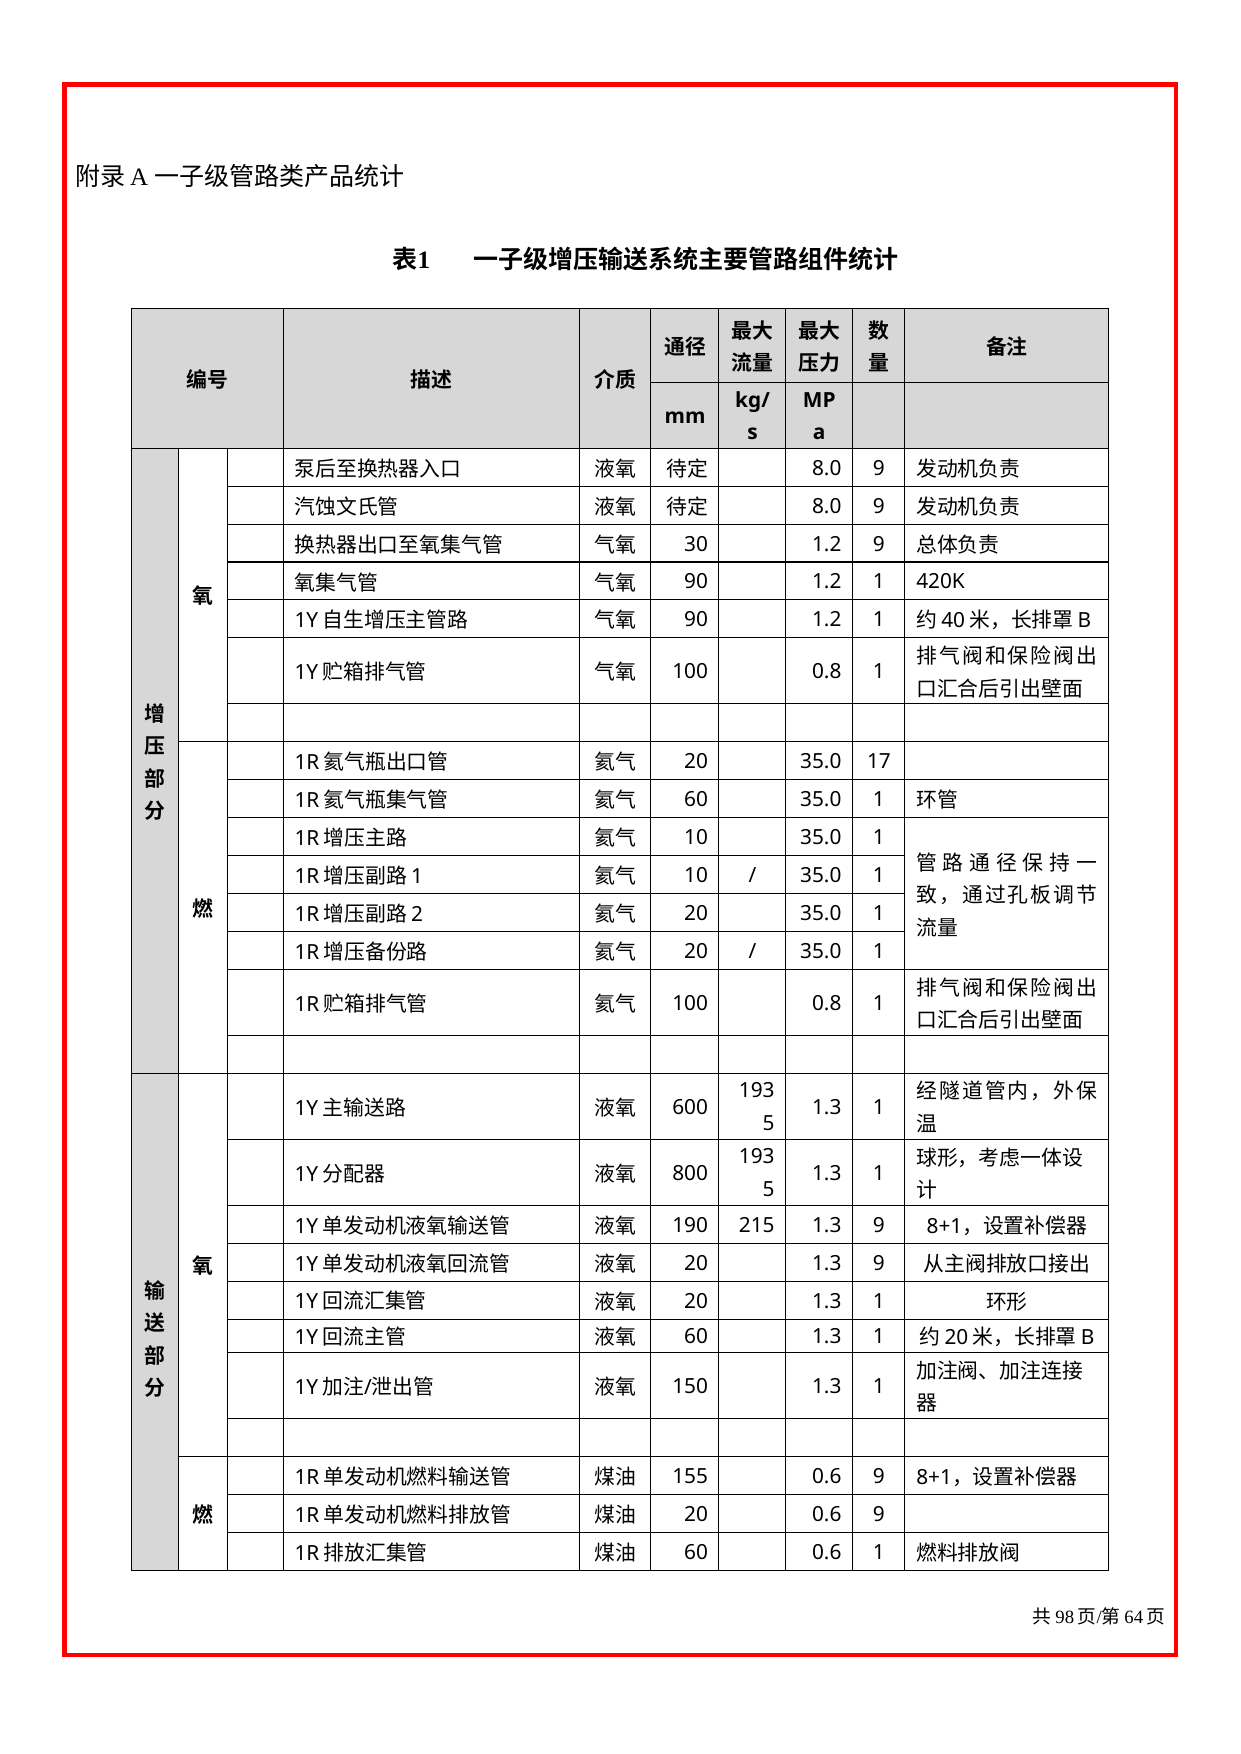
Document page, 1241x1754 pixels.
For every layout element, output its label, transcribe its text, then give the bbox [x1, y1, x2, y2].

table_header 编号 [132, 309, 283, 448]
table_cell [786, 704, 852, 741]
table_cell 1Y回流主管 [284, 1320, 579, 1352]
table_cell 氦气 [580, 856, 650, 893]
table_cell [228, 1074, 283, 1139]
table_cell 经隧道管内，外保温 [905, 1074, 1108, 1139]
table_cell 0.6 [786, 1533, 852, 1570]
table_cell 氧 [179, 1074, 227, 1456]
table_cell 1R增压主路 [284, 818, 579, 855]
table_cell 泵后至换热器入口 [284, 449, 579, 486]
table_cell 液氧 [580, 1282, 650, 1318]
table_cell 8+1，设置补偿器 [905, 1206, 1108, 1243]
table_cell 0.6 [786, 1457, 852, 1494]
table_cell 加注阀、加注连接器 [905, 1353, 1108, 1418]
table_cell [228, 487, 283, 523]
table_cell [719, 704, 785, 741]
table_cell [905, 704, 1108, 741]
table_cell 1935 [719, 1140, 785, 1205]
table_cell / [719, 856, 785, 893]
table_cell 液氧 [580, 487, 650, 523]
table_cell 约40米，长排罩B [905, 600, 1108, 637]
table_cell 9 [853, 1206, 904, 1243]
table_cell 0.8 [786, 638, 852, 703]
table_cell [228, 1282, 283, 1318]
table_cell 1Y主输送路 [284, 1074, 579, 1139]
table_cell 9 [853, 1244, 904, 1281]
table_cell 煤油 [580, 1457, 650, 1494]
table_cell 10 [651, 818, 718, 855]
table_cell [719, 894, 785, 931]
table_cell [228, 600, 283, 637]
table_cell [228, 525, 283, 561]
table_cell 600 [651, 1074, 718, 1139]
table_cell 1R增压备份路 [284, 932, 579, 969]
table_cell 35.0 [786, 856, 852, 893]
table_cell [651, 704, 718, 741]
table_cell 10 [651, 856, 718, 893]
table_cell [719, 780, 785, 817]
table_cell 1.3 [786, 1244, 852, 1281]
table_cell [719, 742, 785, 779]
table_cell 1.3 [786, 1353, 852, 1418]
table_cell [228, 1140, 283, 1205]
table_cell [228, 818, 283, 855]
table_cell 800 [651, 1140, 718, 1205]
table_cell 液氧 [580, 1074, 650, 1139]
table_cell [228, 1419, 283, 1456]
table_cell 1.3 [786, 1282, 852, 1318]
table_cell [719, 1244, 785, 1281]
table_cell 9 [853, 487, 904, 523]
table_cell kg/s [719, 383, 785, 448]
table_cell 1Y自生增压主管路 [284, 600, 579, 637]
table_cell 9 [853, 449, 904, 486]
table_cell 氧 [179, 449, 227, 741]
table_cell mm [651, 383, 718, 448]
table_cell [786, 1036, 852, 1073]
table_cell 1.2 [786, 525, 852, 561]
table_cell 氦气 [580, 970, 650, 1035]
table_cell 液氧 [580, 1353, 650, 1418]
table_cell 100 [651, 970, 718, 1035]
table_cell 煤油 [580, 1533, 650, 1570]
table_cell 20 [651, 1244, 718, 1281]
table_cell [719, 818, 785, 855]
table_cell [228, 1533, 283, 1570]
table_cell 9 [853, 1495, 904, 1532]
table_cell 1Y回流汇集管 [284, 1282, 579, 1318]
table_cell 35.0 [786, 818, 852, 855]
table_cell [719, 600, 785, 637]
table_cell [228, 970, 283, 1035]
table_cell 1 [853, 1074, 904, 1139]
table_cell [905, 1036, 1108, 1073]
table_cell [228, 1036, 283, 1073]
table_cell 1 [853, 1282, 904, 1318]
table_cell 气氧 [580, 525, 650, 561]
table_header 备注 [905, 309, 1108, 382]
table_cell 氦气 [580, 780, 650, 817]
table_cell [228, 856, 283, 893]
table_cell [853, 1419, 904, 1456]
table_cell 150 [651, 1353, 718, 1418]
table_cell 排气阀和保险阀出口汇合后引出壁面 [905, 638, 1108, 703]
table_cell 从主阀排放口接出 [905, 1244, 1108, 1281]
table_cell 8+1，设置补偿器 [905, 1457, 1108, 1494]
table_cell 1R增压副路1 [284, 856, 579, 893]
table_cell 60 [651, 1533, 718, 1570]
table_cell 发动机负责 [905, 487, 1108, 523]
table_cell 气氧 [580, 600, 650, 637]
table_cell 215 [719, 1206, 785, 1243]
table_cell [651, 1419, 718, 1456]
table_cell [905, 1495, 1108, 1532]
table_cell [228, 449, 283, 486]
table_cell 100 [651, 638, 718, 703]
table_cell 环管 [905, 780, 1108, 817]
table_cell 35.0 [786, 932, 852, 969]
table_cell 1Y加注/泄出管 [284, 1353, 579, 1418]
table_cell 1 [853, 856, 904, 893]
table_cell [228, 894, 283, 931]
table_cell 1Y分配器 [284, 1140, 579, 1205]
table_cell [228, 742, 283, 779]
table_cell 1R增压副路2 [284, 894, 579, 931]
table_cell 球形，考虑一体设计 [905, 1140, 1108, 1205]
table_cell 1 [853, 932, 904, 969]
table_cell 1.2 [786, 563, 852, 599]
table_cell 35.0 [786, 894, 852, 931]
table_cell 换热器出口至氧集气管 [284, 525, 579, 561]
table_cell 液氧 [580, 1320, 650, 1352]
table_cell 1 [853, 894, 904, 931]
table_cell 1R排放汇集管 [284, 1533, 579, 1570]
table_cell [228, 638, 283, 703]
table_cell 1R单发动机燃料输送管 [284, 1457, 579, 1494]
table_cell 液氧 [580, 1244, 650, 1281]
table_cell [228, 1495, 283, 1532]
table_cell 1 [853, 1533, 904, 1570]
table_cell [719, 638, 785, 703]
table_cell [284, 1419, 579, 1456]
table_cell 420K [905, 563, 1108, 599]
table_header 描述 [284, 309, 579, 448]
table_cell 发动机负责 [905, 449, 1108, 486]
table_cell MPa [786, 383, 852, 448]
table_cell 煤油 [580, 1495, 650, 1532]
table_cell [651, 1036, 718, 1073]
table_cell 1R氦气瓶集气管 [284, 780, 579, 817]
table_cell 燃 [179, 1457, 227, 1570]
table_cell 氦气 [580, 932, 650, 969]
table_cell 1 [853, 818, 904, 855]
table_cell [228, 1353, 283, 1418]
table_cell 20 [651, 932, 718, 969]
table_cell 1R贮箱排气管 [284, 970, 579, 1035]
table_cell [719, 1036, 785, 1073]
list 附录A 一子级管路类产品统计 [75, 142, 1165, 207]
table_cell 1 [853, 1320, 904, 1352]
table_cell [853, 383, 904, 448]
table_cell 20 [651, 1495, 718, 1532]
table_cell 0.8 [786, 970, 852, 1035]
table_cell 155 [651, 1457, 718, 1494]
table_cell 8.0 [786, 487, 852, 523]
table_cell 1Y单发动机液氧输送管 [284, 1206, 579, 1243]
table_cell [719, 1419, 785, 1456]
table_cell 待定 [651, 487, 718, 523]
table_cell 液氧 [580, 449, 650, 486]
table_cell [719, 970, 785, 1035]
table_cell [786, 1419, 852, 1456]
table_cell [580, 1419, 650, 1456]
list 一子级增压输送系统主要管路组件统计 [75, 225, 1165, 290]
table_cell [228, 780, 283, 817]
table_cell 1 [853, 600, 904, 637]
table_cell 35.0 [786, 742, 852, 779]
table_cell 17 [853, 742, 904, 779]
table_cell [228, 1457, 283, 1494]
table_cell 9 [853, 525, 904, 561]
table_cell [719, 1457, 785, 1494]
table_cell 20 [651, 742, 718, 779]
table_header 最大压力 [786, 309, 852, 382]
table_header 通径 [651, 309, 718, 382]
table_cell 60 [651, 1320, 718, 1352]
table_cell [719, 449, 785, 486]
table_cell 排气阀和保险阀出口汇合后引出壁面 [905, 970, 1108, 1035]
table_cell [719, 563, 785, 599]
table_cell [719, 1495, 785, 1532]
table_cell 1.3 [786, 1074, 852, 1139]
table_cell 1R氦气瓶出口管 [284, 742, 579, 779]
table_cell 20 [651, 894, 718, 931]
table_cell [719, 1533, 785, 1570]
table_cell 1 [853, 563, 904, 599]
table_cell 35.0 [786, 780, 852, 817]
table_cell 1 [853, 1353, 904, 1418]
table_header 最大流量 [719, 309, 785, 382]
table_cell 氦气 [580, 818, 650, 855]
table_cell 燃料排放阀 [905, 1533, 1108, 1570]
table_cell [580, 1036, 650, 1073]
table_cell [228, 704, 283, 741]
table_cell 1.3 [786, 1206, 852, 1243]
table_cell 1 [853, 970, 904, 1035]
table_cell [719, 525, 785, 561]
table_cell 190 [651, 1206, 718, 1243]
table_cell 1935 [719, 1074, 785, 1139]
table_cell [228, 1206, 283, 1243]
table_cell 氦气 [580, 894, 650, 931]
table_cell 气氧 [580, 563, 650, 599]
table_cell [719, 1282, 785, 1318]
table_cell 气氧 [580, 638, 650, 703]
table_cell 液氧 [580, 1140, 650, 1205]
table_cell [284, 1036, 579, 1073]
table_cell 待定 [651, 449, 718, 486]
table_header 数量 [853, 309, 904, 382]
table_cell / [719, 932, 785, 969]
table_cell [905, 383, 1108, 448]
table_cell 1.2 [786, 600, 852, 637]
table_cell 氦气 [580, 742, 650, 779]
table_cell 0.6 [786, 1495, 852, 1532]
table_cell 液氧 [580, 1206, 650, 1243]
table_cell 90 [651, 563, 718, 599]
table_cell 9 [853, 1457, 904, 1494]
table_cell 1R单发动机燃料排放管 [284, 1495, 579, 1532]
table_cell 总体负责 [905, 525, 1108, 561]
table_cell 氧集气管 [284, 563, 579, 599]
table_cell 30 [651, 525, 718, 561]
table_cell [905, 1419, 1108, 1456]
table_cell 1 [853, 1140, 904, 1205]
table_cell 增压部分 [132, 449, 178, 1073]
table_cell [719, 1353, 785, 1418]
table_cell [228, 1320, 283, 1352]
table_cell 60 [651, 780, 718, 817]
table_cell [719, 487, 785, 523]
table_cell [284, 704, 579, 741]
table_cell 汽蚀文氏管 [284, 487, 579, 523]
table_cell [853, 704, 904, 741]
table_header 介质 [580, 309, 650, 448]
table_cell [228, 932, 283, 969]
table_cell 1.3 [786, 1320, 852, 1352]
table_cell [580, 704, 650, 741]
table_cell 8.0 [786, 449, 852, 486]
table_cell [228, 1244, 283, 1281]
table_cell 输送部分 [132, 1074, 178, 1570]
table_cell [853, 1036, 904, 1073]
table_cell 燃 [179, 742, 227, 1073]
table_cell 1.3 [786, 1140, 852, 1205]
table_cell 1Y单发动机液氧回流管 [284, 1244, 579, 1281]
table_cell 1Y贮箱排气管 [284, 638, 579, 703]
table_cell 约20米，长排罩B [905, 1320, 1108, 1352]
table_cell 管路通径保持一致，通过孔板调节流量 [905, 818, 1108, 969]
table_cell [719, 1320, 785, 1352]
table_cell 90 [651, 600, 718, 637]
table_cell [905, 742, 1108, 779]
table_cell 1 [853, 780, 904, 817]
table_cell [228, 563, 283, 599]
table_cell 1 [853, 638, 904, 703]
table_cell 环形 [905, 1282, 1108, 1318]
table_cell 20 [651, 1282, 718, 1318]
